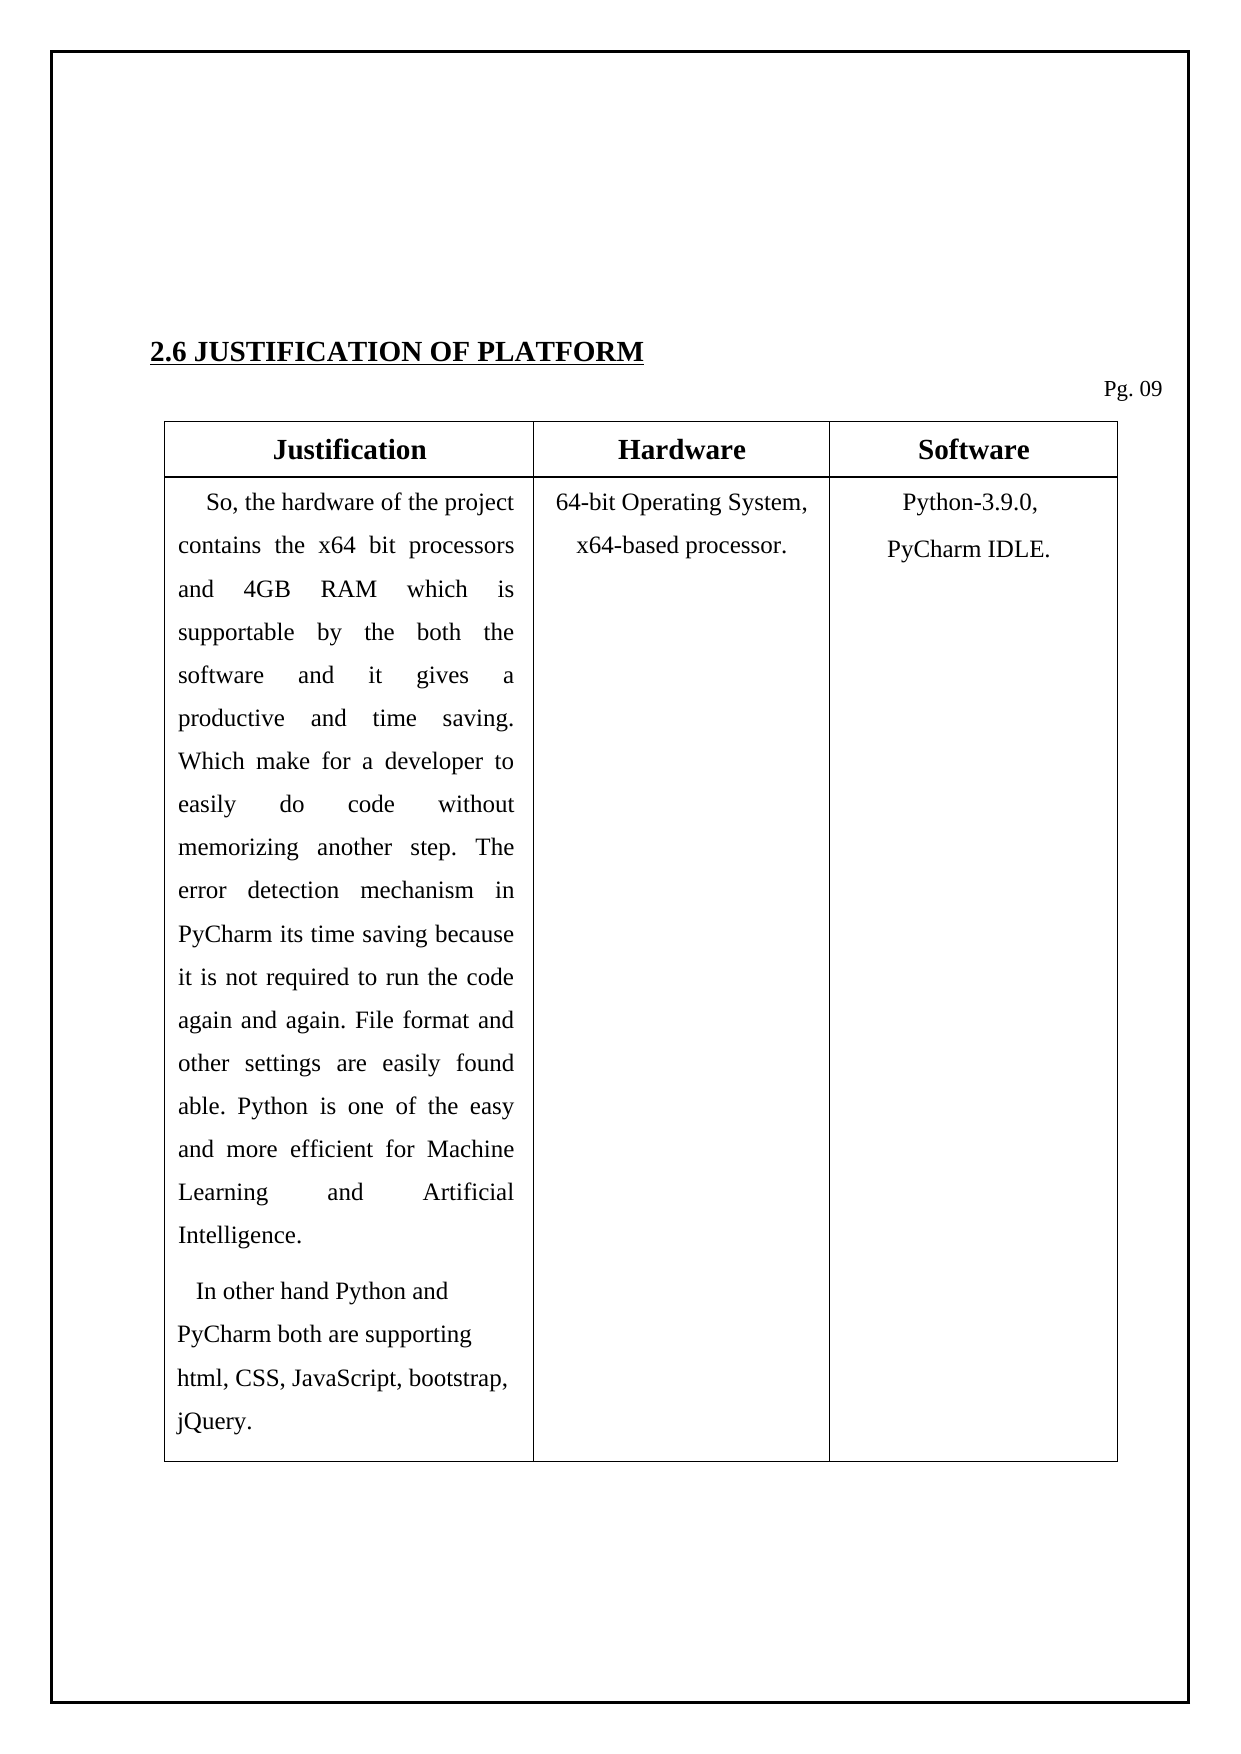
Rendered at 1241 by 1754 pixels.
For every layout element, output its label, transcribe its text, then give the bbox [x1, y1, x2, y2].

table_header Software [830, 422, 1117, 476]
table_header Justification [165, 422, 533, 476]
text 2.6 JUSTIFICATION OF PLATFORM [150, 334, 1072, 368]
table_cell Python-3.9.0, PyCharm IDLE. [830, 478, 1117, 1461]
table_header Hardware [534, 422, 829, 476]
table_cell So, the hardware of the project contains the x64 bit processors and 4GB RAM which is supportable by the both the software and it gives a productive and time saving. Which make for a developer to easily do code without memorizing another step. The error detection mechanism in PyCharm its time saving because it is not required to run the code again and again. File format and other settings are easily found able. Python is one of the easy and more efficient for Machine Learning and Artificial Intelligence. In other hand Python and PyCharm both are supporting html, CSS, JavaScript, bootstrap, jQuery. [165, 478, 533, 1461]
table_cell 64-bit Operating System, x64-based processor. [534, 478, 829, 1461]
